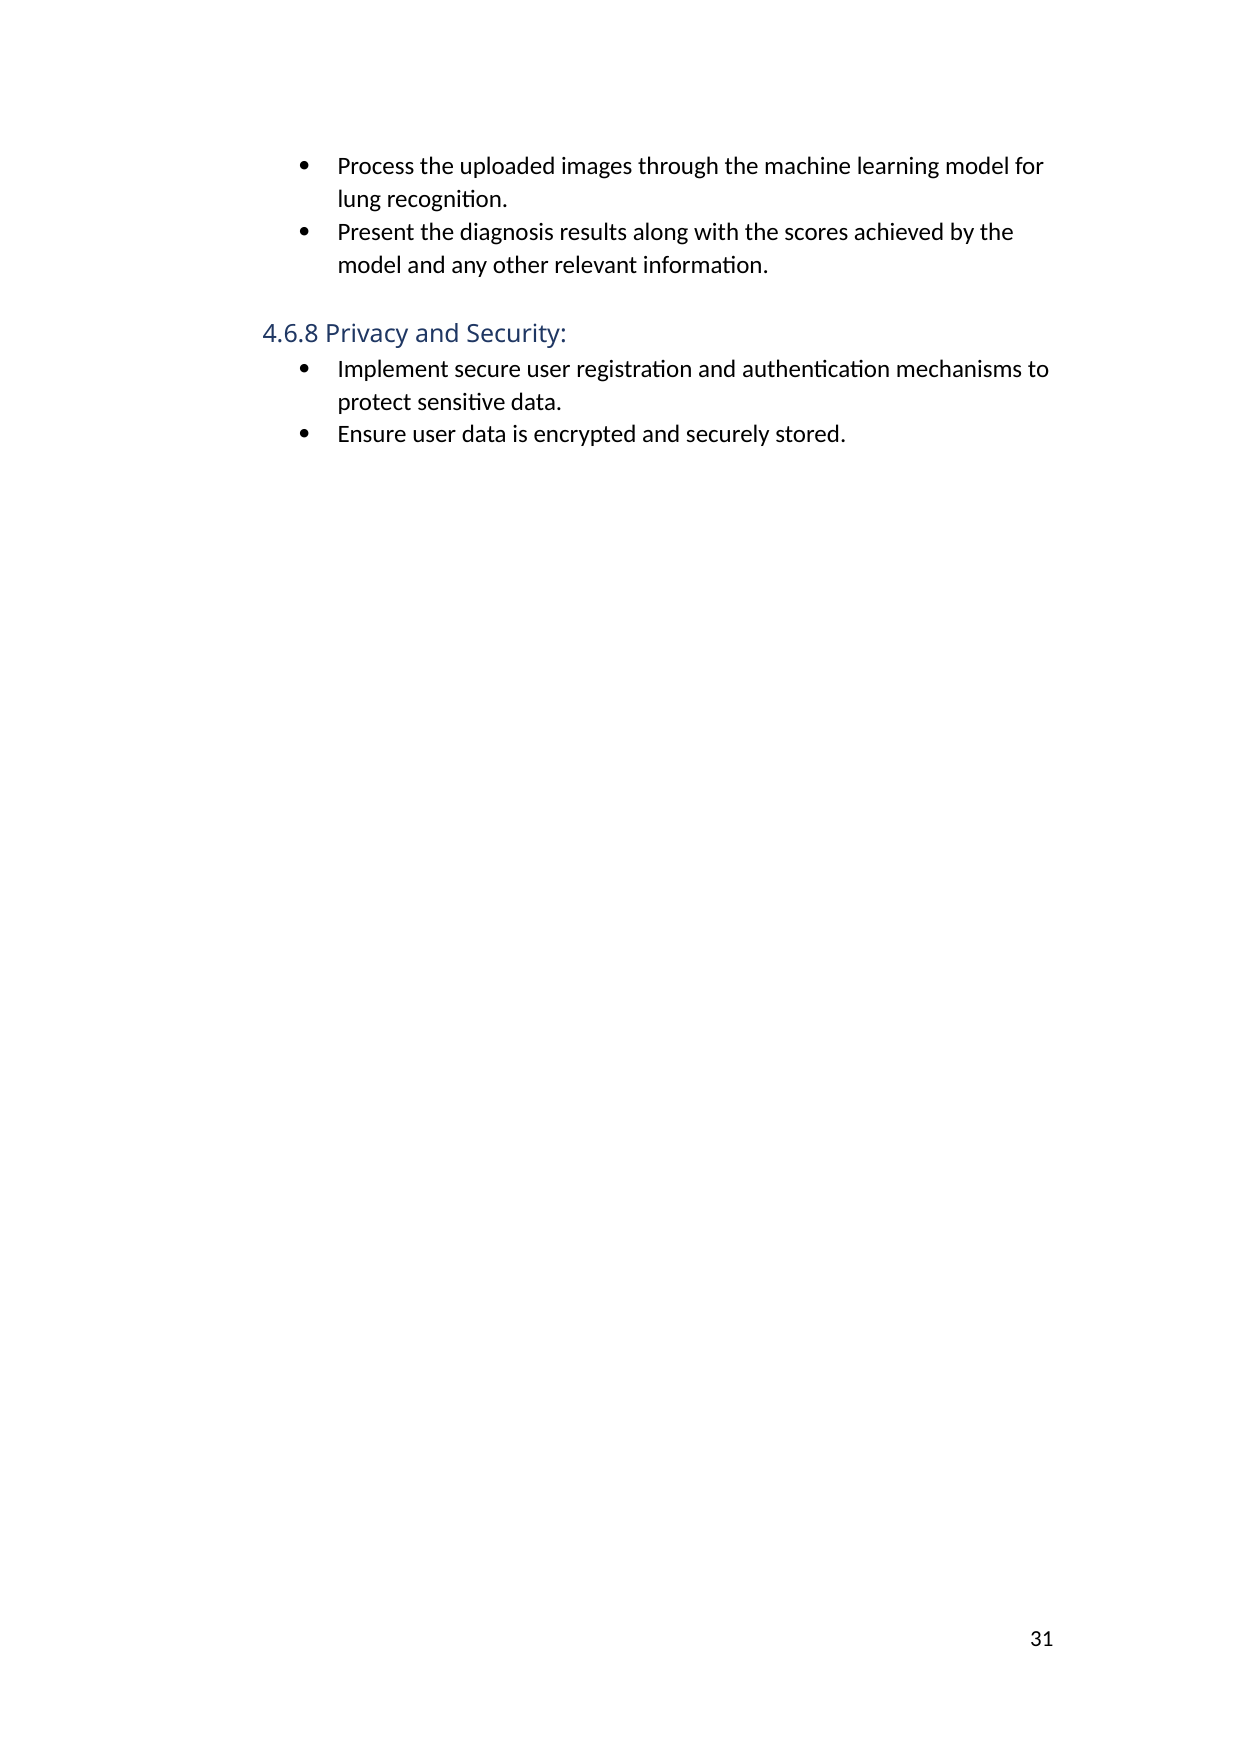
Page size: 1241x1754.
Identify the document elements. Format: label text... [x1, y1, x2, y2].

list Process the uploaded images through the machine learning model for lung recognition. [300, 150, 1053, 213]
text 4.6.8 Privacy and Security: [262, 316, 1053, 350]
list Ensure user data is encrypted and securely stored. [300, 419, 1053, 449]
list Implement secure user registration and authentication mechanisms to protect sensitive data. [300, 353, 1053, 416]
list Present the diagnosis results along with the scores achieved by the model and any other relevant information. [300, 216, 1053, 279]
